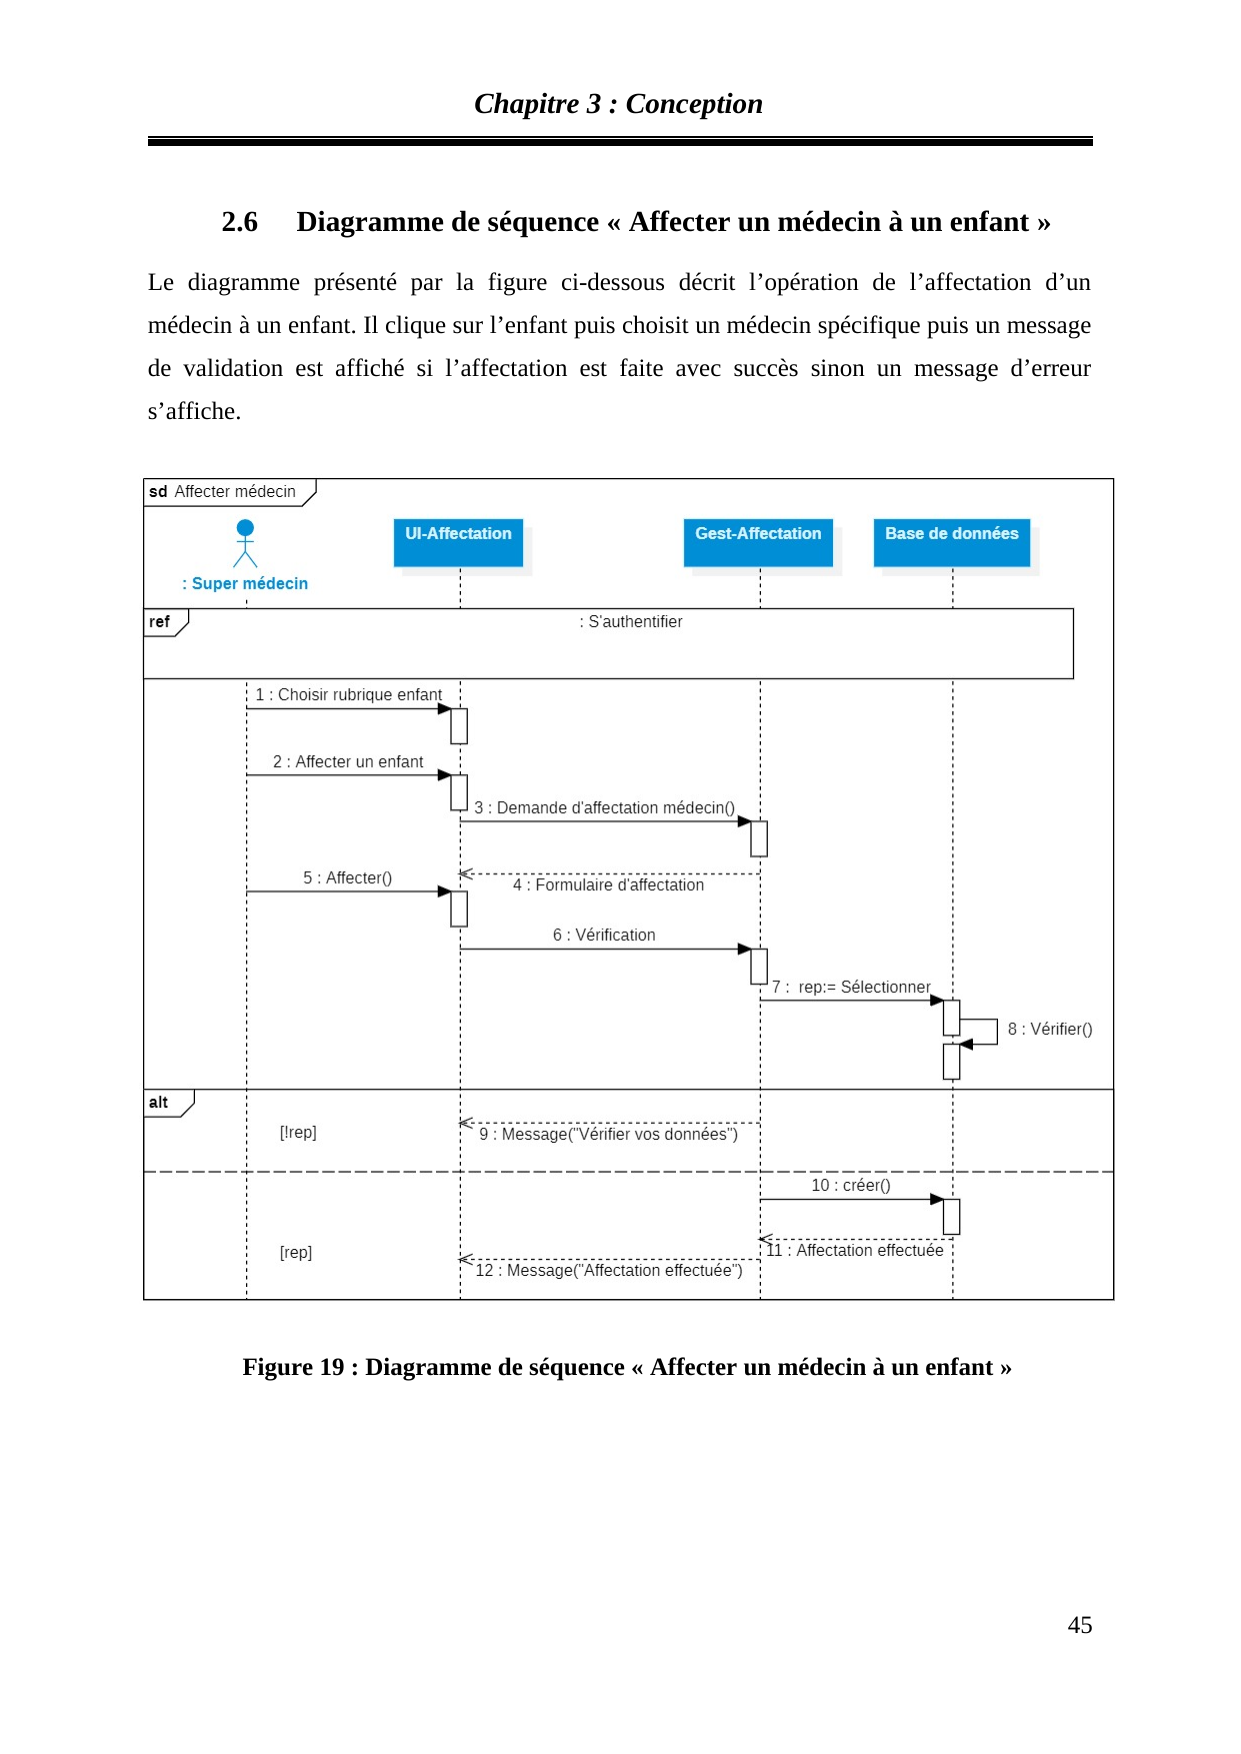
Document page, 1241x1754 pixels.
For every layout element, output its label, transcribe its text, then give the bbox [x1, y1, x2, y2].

subtitle Diagramme de séquence « Affecter un médecin à un enfant » [221, 204, 1093, 237]
picture [131, 466, 1124, 1304]
text Le diagramme présenté par la figure ci-dessous décrit l’opération de l’affectation d’un médecin à un enfant. Il clique sur l’enfant puis choisit un médecin spécifique puis un message de validation est affiché si l’affectation est faite avec succès sinon un message d’erreur s’affiche. [148, 267, 1093, 425]
